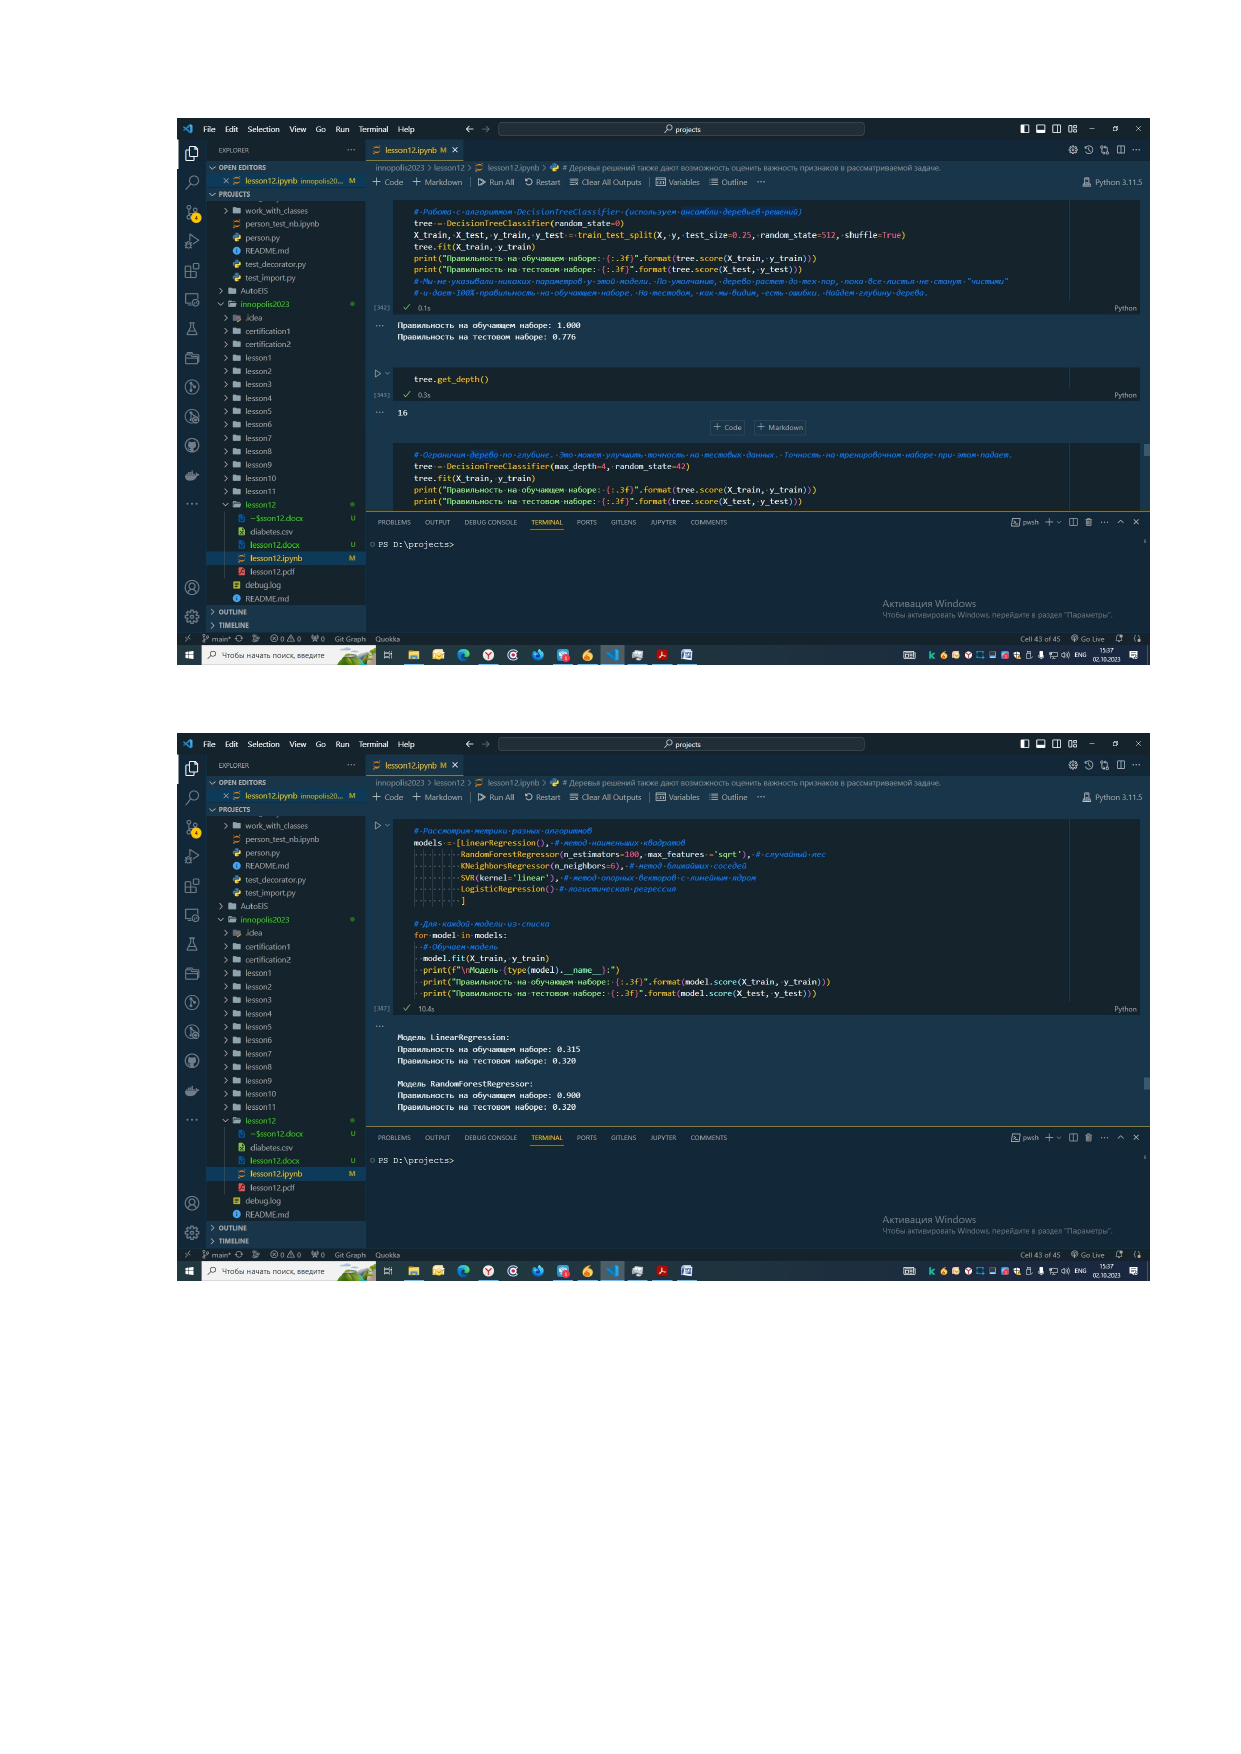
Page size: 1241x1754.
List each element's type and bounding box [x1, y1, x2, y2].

picture [177, 118, 1150, 665]
picture [177, 733, 1150, 1281]
